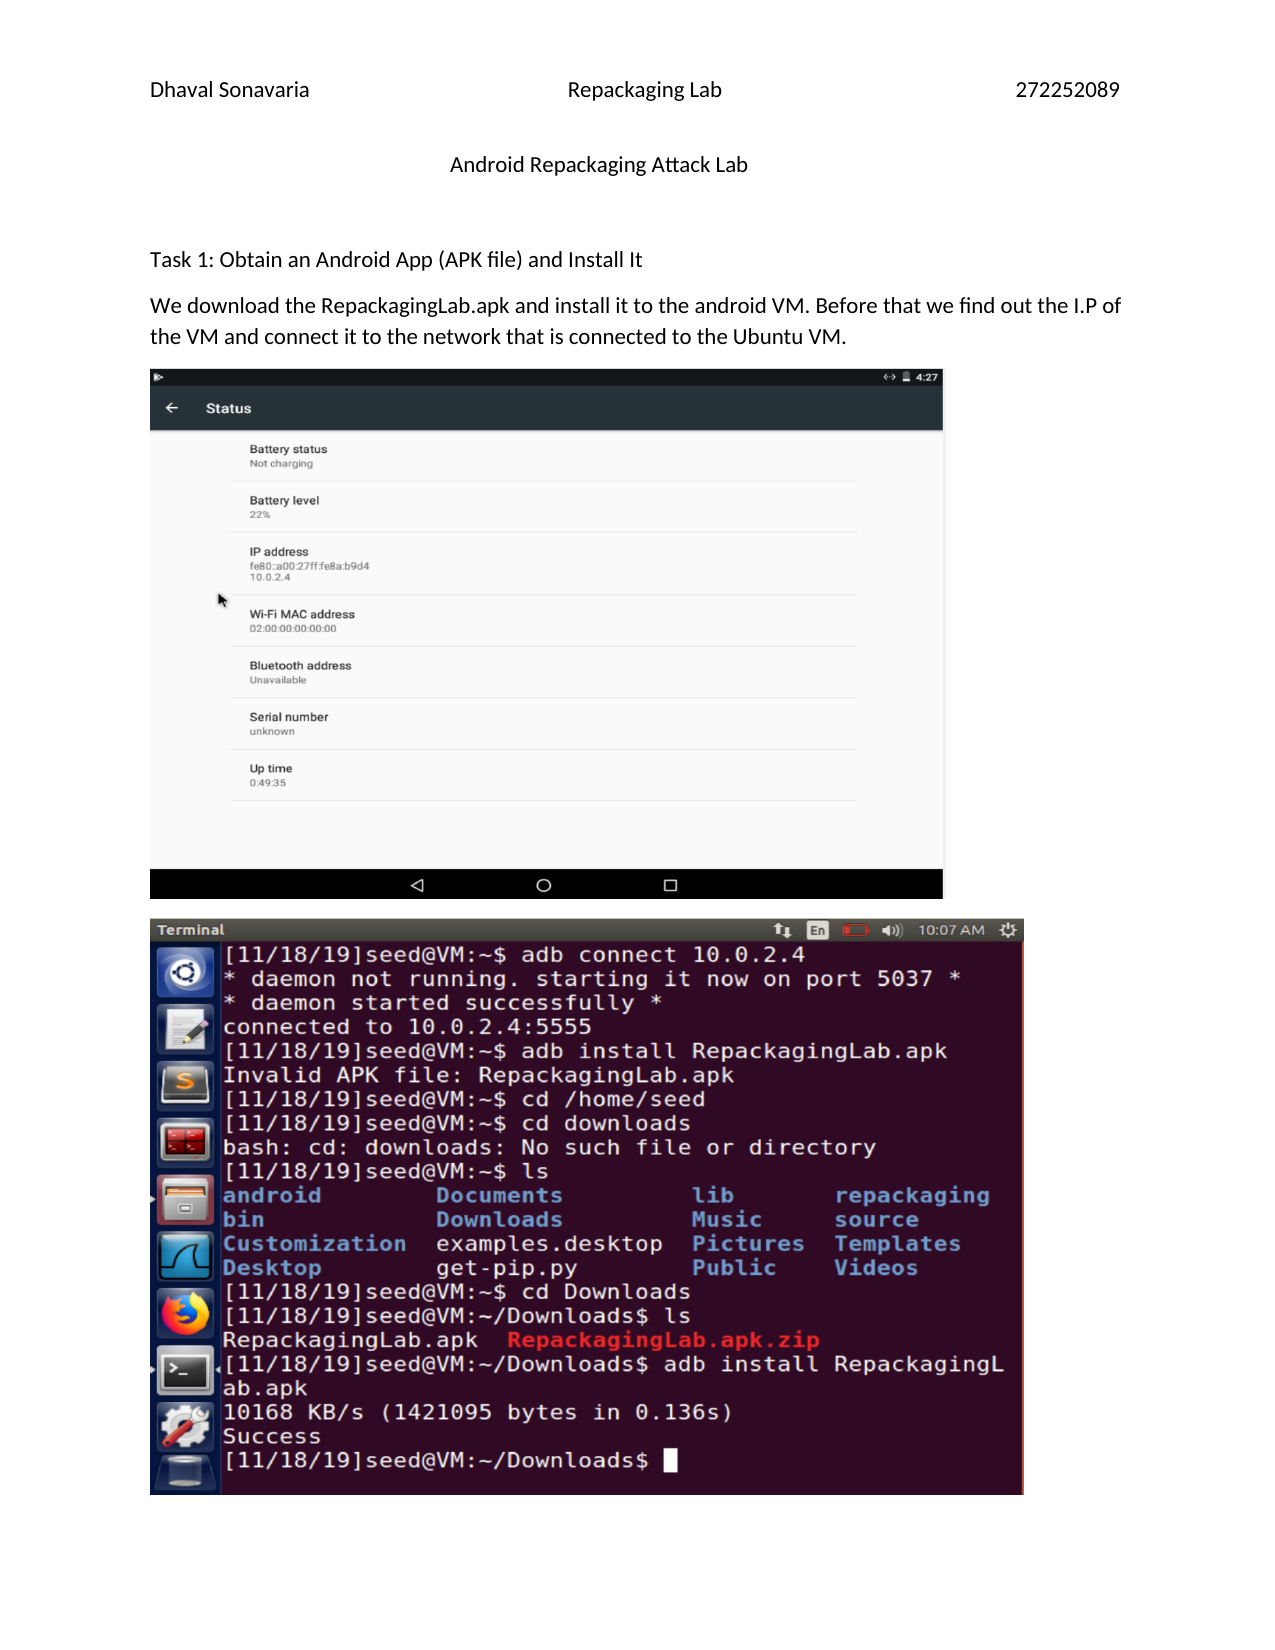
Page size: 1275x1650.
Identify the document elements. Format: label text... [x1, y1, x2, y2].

text Task 1: Obtain an Android App (APK file) and Install It [150, 245, 1125, 273]
text We download the RepackagingLab.apk and install it to the android VM. Before that we find out the I.P of the VM and connect it to the network that is connected to the Ubuntu VM. [150, 292, 1125, 350]
picture [150, 917, 1024, 1495]
text Android Repackaging Attack Lab [150, 150, 1125, 178]
picture [150, 368, 947, 899]
